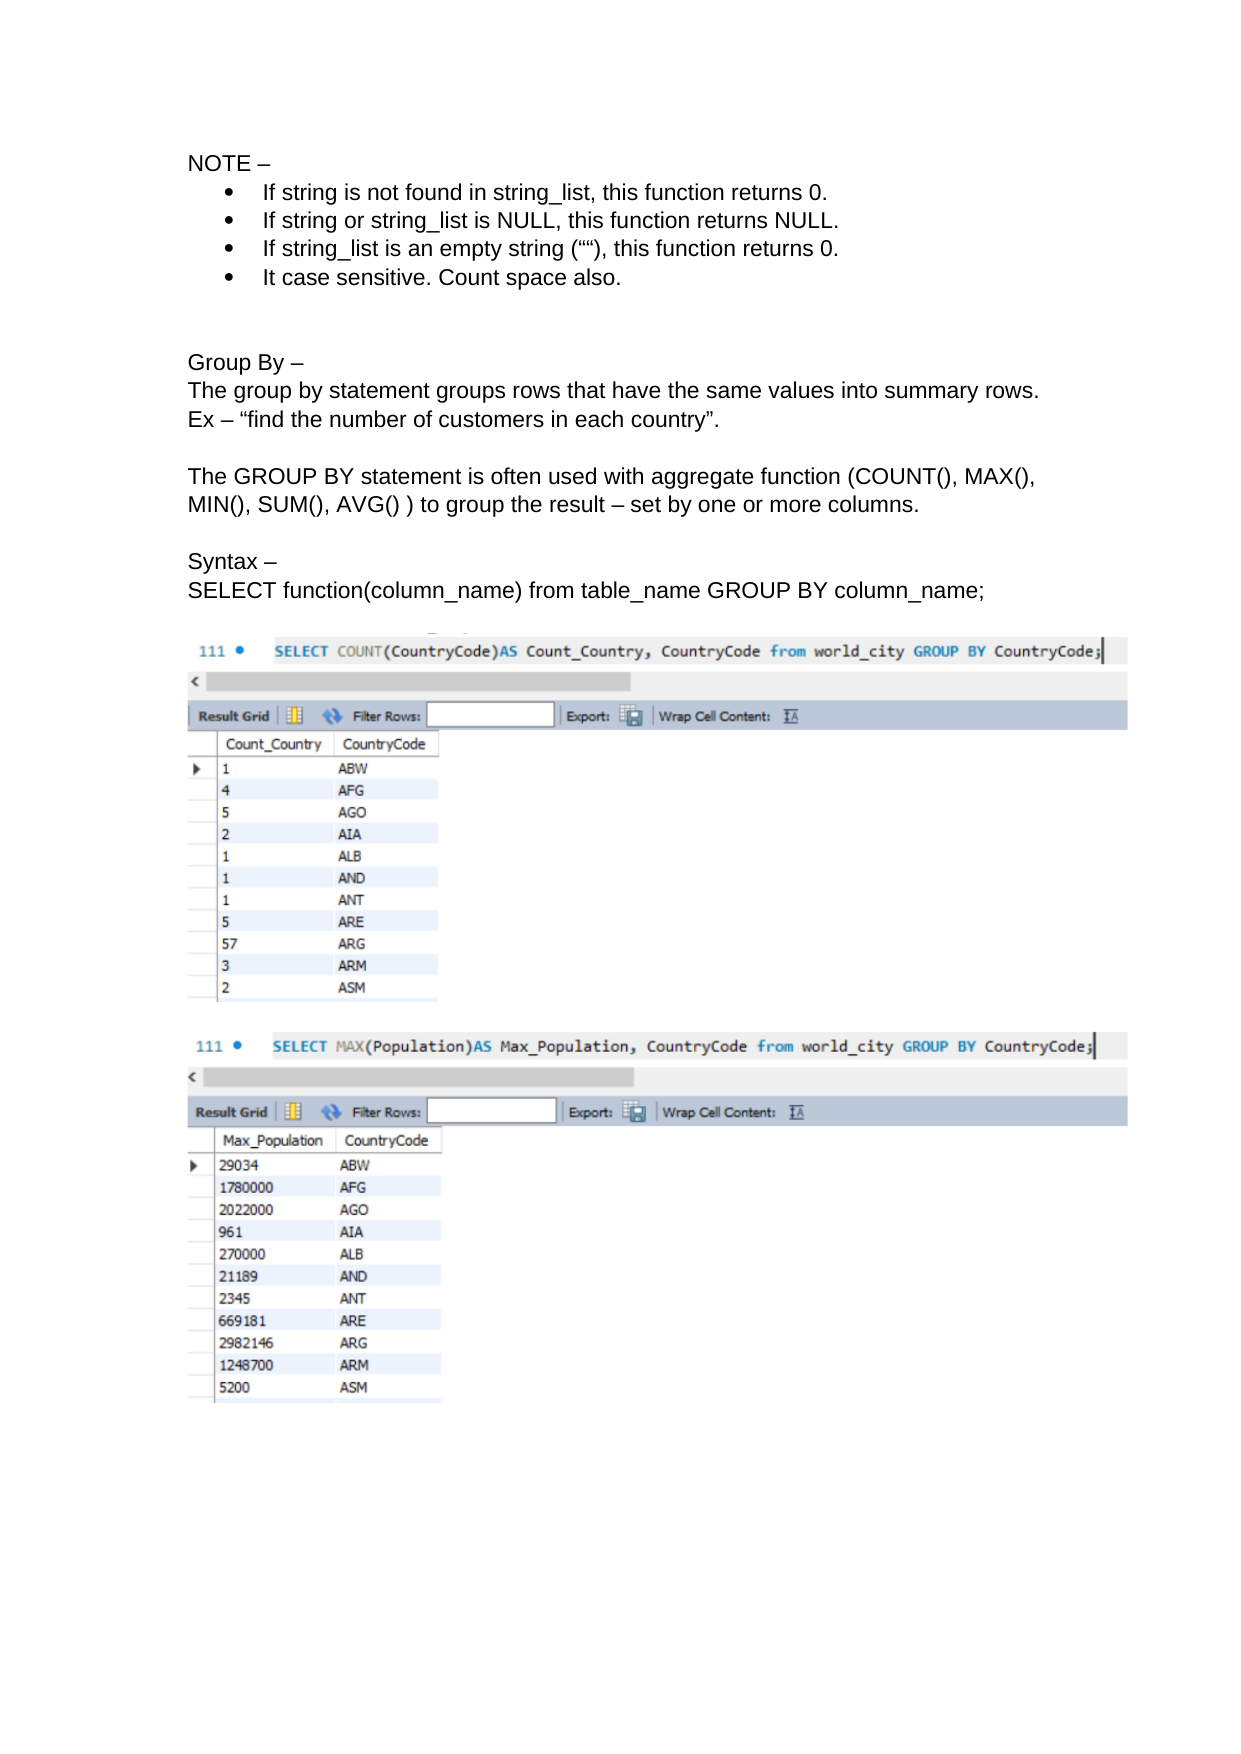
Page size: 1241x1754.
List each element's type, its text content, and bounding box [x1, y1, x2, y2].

list The group by statement groups rows that have the same values into summary rows. [187, 377, 1090, 404]
list It case sensitive. Count space also. [225, 264, 1090, 290]
picture [187, 1031, 1128, 1403]
list Group By – [187, 349, 1090, 375]
picture [187, 633, 1128, 1002]
list SELECT function(column_name) from table_name GROUP BY column_name; [187, 577, 1090, 603]
list The GROUP BY statement is often used with aggregate function (COUNT(), MAX(), MIN(), SUM(), AVG() ) to group the result – set by one or more columns. [187, 463, 1090, 518]
list Syntax – [187, 548, 1090, 574]
list NOTE – [187, 150, 1090, 176]
list If string or string_list is NULL, this function returns NULL. [225, 207, 1090, 233]
list If string_list is an empty string (““), this function returns 0. [225, 235, 1090, 262]
list Ex – “find the number of customers in each country”. [187, 406, 1090, 432]
list If string is not found in string_list, this function returns 0. [225, 178, 1090, 205]
